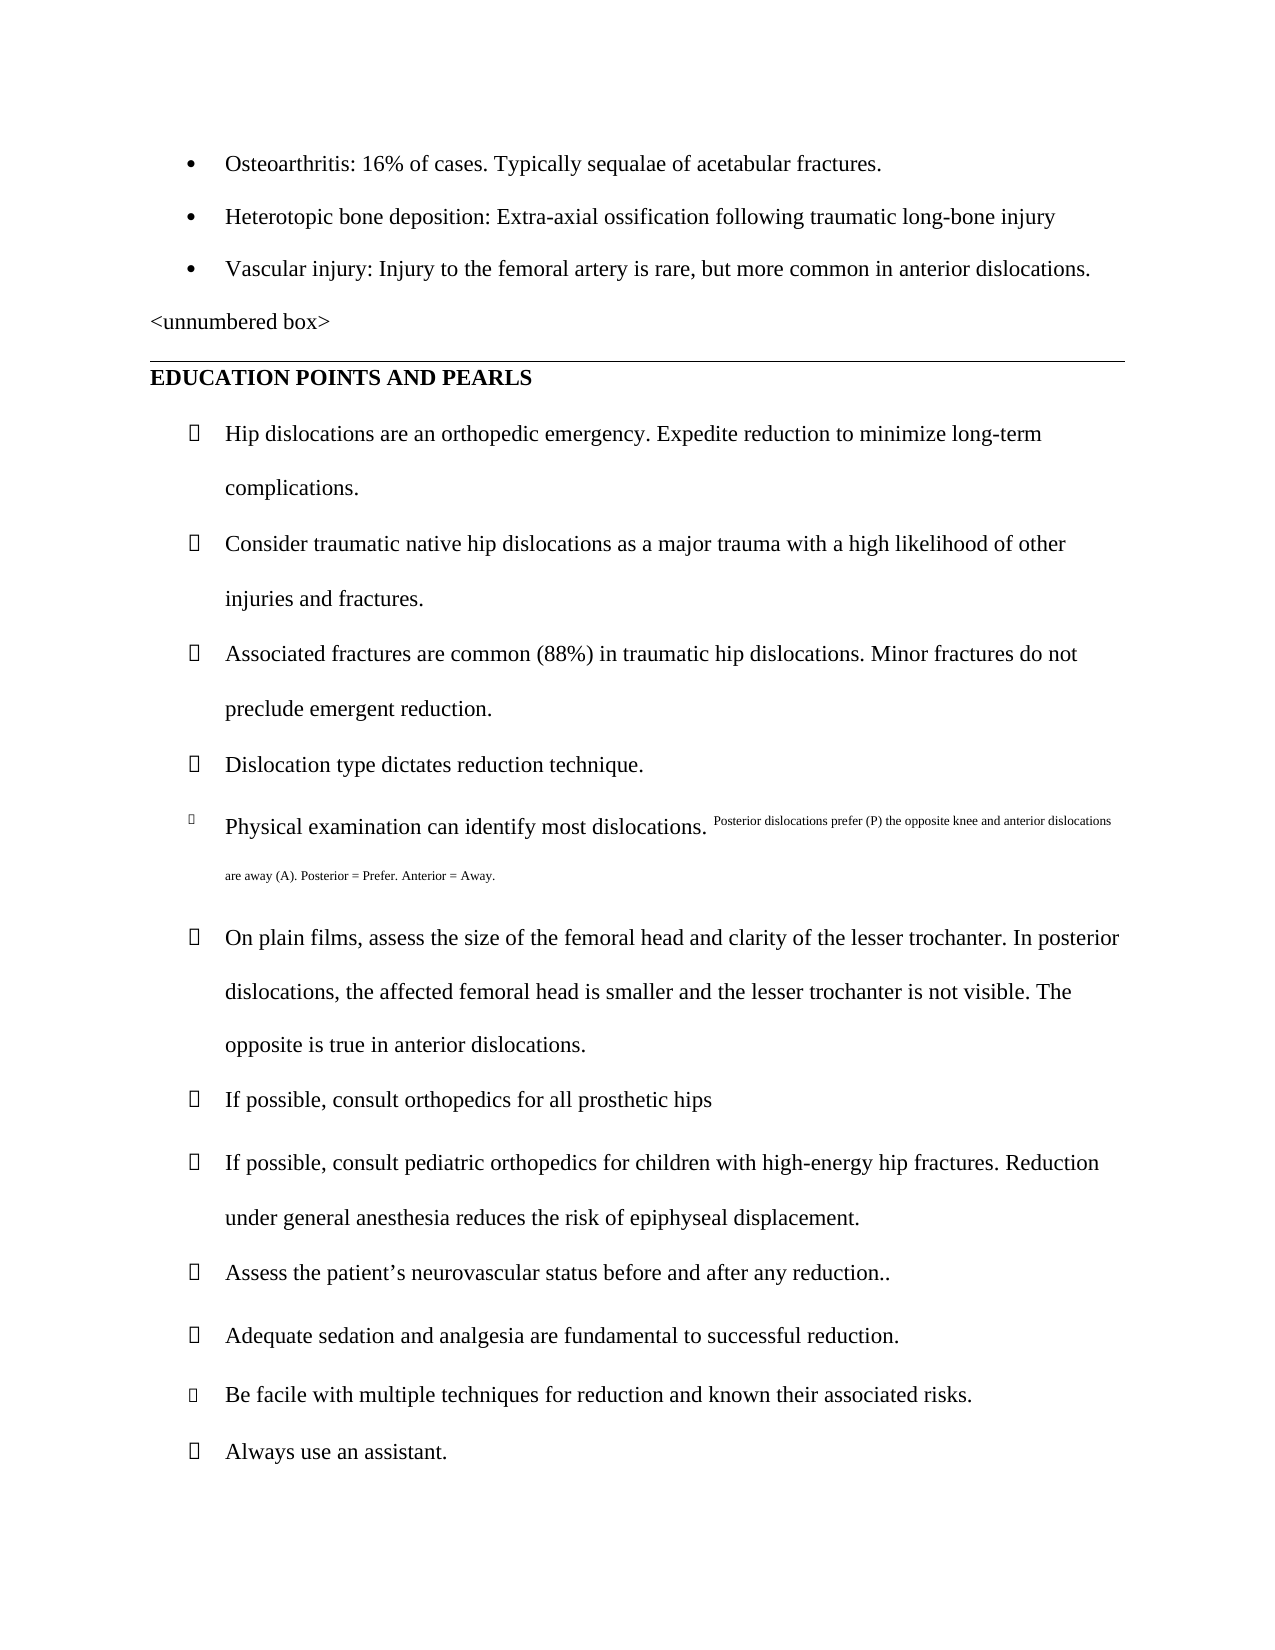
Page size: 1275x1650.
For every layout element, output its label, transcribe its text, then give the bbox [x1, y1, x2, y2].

list  Physical examination can identify most dislocations. Posterior dislocations prefer (P) the opposite knee and anterior dislocations are away (A). Posterior = Prefer. Anterior = Away. [187, 810, 1125, 894]
list  Adequate sedation and analgesia are fundamental to successful reduction. [187, 1319, 1125, 1350]
list  On plain films, assess the size of the femoral head and clarity of the lesser trochanter. In posterior dislocations, the affected femoral head is smaller and the lesser trochanter is not visible. The opposite is true in anterior dislocations. [187, 920, 1125, 1057]
list  Heterotopic bone deposition: Extra-axial ossification following traumatic long-bone injury [187, 203, 1125, 229]
text <unnumbered box> [150, 308, 1125, 334]
list  Osteoarthritis: 16% of cases. Typically sequalae of acetabular fractures. [187, 150, 1125, 176]
list  Associated fractures are common (88%) in traumatic hip dislocations. Minor fractures do not preclude emergent reduction. [187, 637, 1125, 721]
list  If possible, consult orthopedics for all prosthetic hips [187, 1083, 1125, 1115]
list  Dislocation type dictates reduction technique. [187, 748, 1125, 779]
list  If possible, consult pediatric orthopedics for children with high-energy hip fractures. Reduction under general anesthesia reduces the risk of epiphyseal displacement. [187, 1146, 1125, 1230]
text EDUCATION POINTS AND PEARLS [150, 362, 1125, 390]
list  Hip dislocations are an orthopedic emergency. Expedite reduction to minimize long-term complications. [187, 417, 1125, 501]
list  Vascular injury: Injury to the femoral artery is rare, but more common in anterior dislocations. [187, 255, 1125, 282]
list  Always use an assistant. [187, 1435, 1125, 1466]
list  Be facile with multiple techniques for reduction and known their associated risks. [187, 1381, 1125, 1408]
list  Consider traumatic native hip dislocations as a major trauma with a high likelihood of other injuries and fractures. [187, 527, 1125, 611]
list  Assess the patient’s neurovascular status before and after any reduction.. [187, 1256, 1125, 1287]
